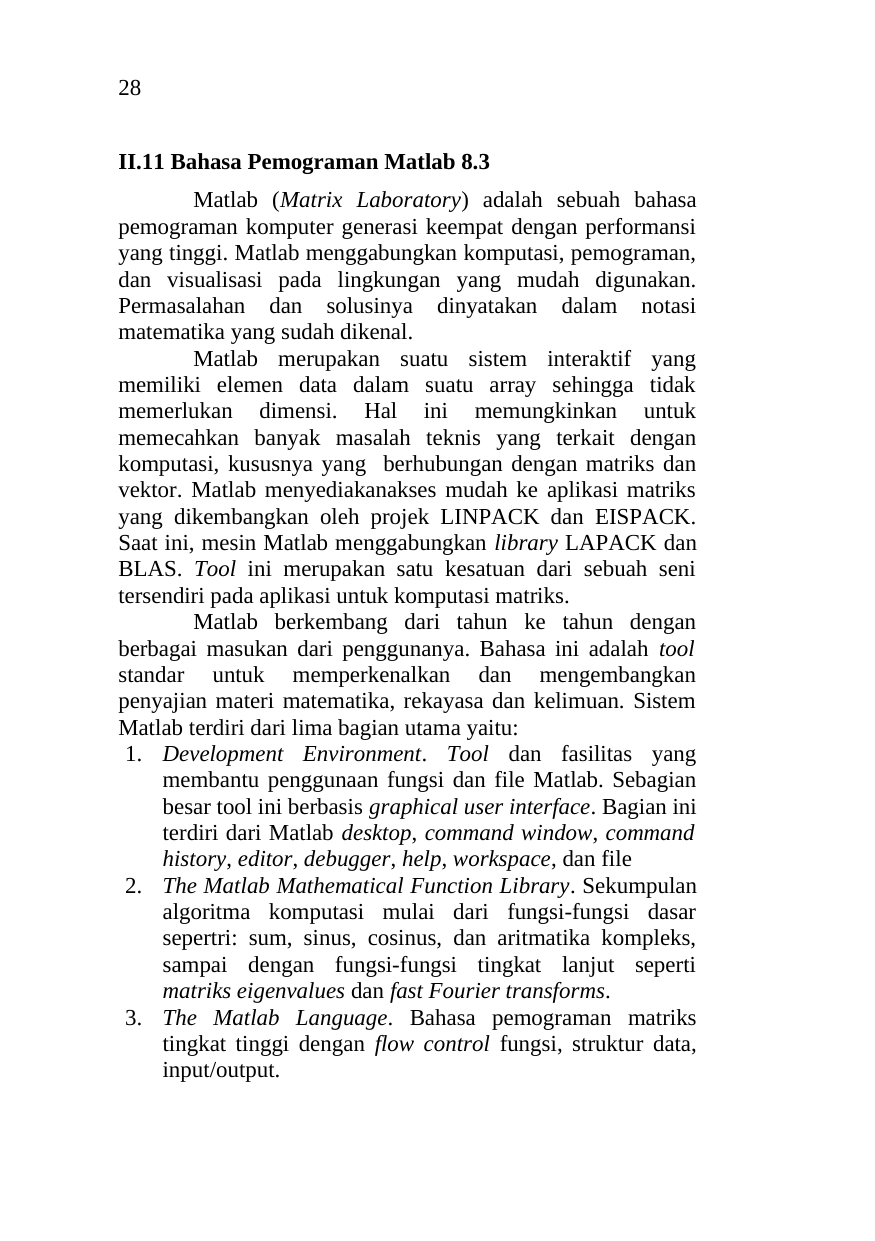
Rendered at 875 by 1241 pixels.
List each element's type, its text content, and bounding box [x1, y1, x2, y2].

text Matlab berkembang dari tahun ke tahun dengan berbagai masukan dari penggunanya. Bahasa ini adalah tool standar untuk memperkenalkan dan mengembangkan penyajian materi matematika, rekayasa dan kelimuan. Sistem Matlab terdiri dari lima bagian utama yaitu: [118, 608, 697, 740]
list The Matlab Language. Bahasa pemograman matriks tingkat tinggi dengan flow control fungsi, struktur data, input/output. [125, 1003, 697, 1083]
subtitle Bahasa Pemograman Matlab 8.3 [118, 148, 697, 174]
text Matlab (Matrix Laboratory) adalah sebuah bahasa pemograman komputer generasi keempat dengan performansi yang tinggi. Matlab menggabungkan komputasi, pemograman, dan visualisasi pada lingkungan yang mudah digunakan. Permasalahan dan solusinya dinyatakan dalam notasi matematika yang sudah dikenal. [118, 187, 697, 345]
list Development Environment. Tool dan fasilitas yang membantu penggunaan fungsi dan file Matlab. Sebagian besar tool ini berbasis graphical user interface. Bagian ini terdiri dari Matlab desktop, command window, command history, editor, debugger, help, workspace, dan file [125, 740, 697, 872]
list The Matlab Mathematical Function Library. Sekumpulan algoritma komputasi mulai dari fungsi-fungsi dasar sepertri: sum, sinus, cosinus, dan aritmatika kompleks, sampai dengan fungsi-fungsi tingkat lanjut seperti matriks eigenvalues dan fast Fourier transforms. [125, 872, 697, 1003]
text Matlab merupakan suatu sistem interaktif yang memiliki elemen data dalam suatu array sehingga tidak memerlukan dimensi. Hal ini memungkinkan untuk memecahkan banyak masalah teknis yang terkait dengan komputasi, kususnya yang berhubungan dengan matriks dan vektor. Matlab menyediakanakses mudah ke aplikasi matriks yang dikembangkan oleh projek LINPACK dan EISPACK. Saat ini, mesin Matlab menggabungkan library LAPACK dan BLAS. Tool ini merupakan satu kesatuan dari sebuah seni tersendiri pada aplikasi untuk komputasi matriks. [118, 345, 697, 608]
